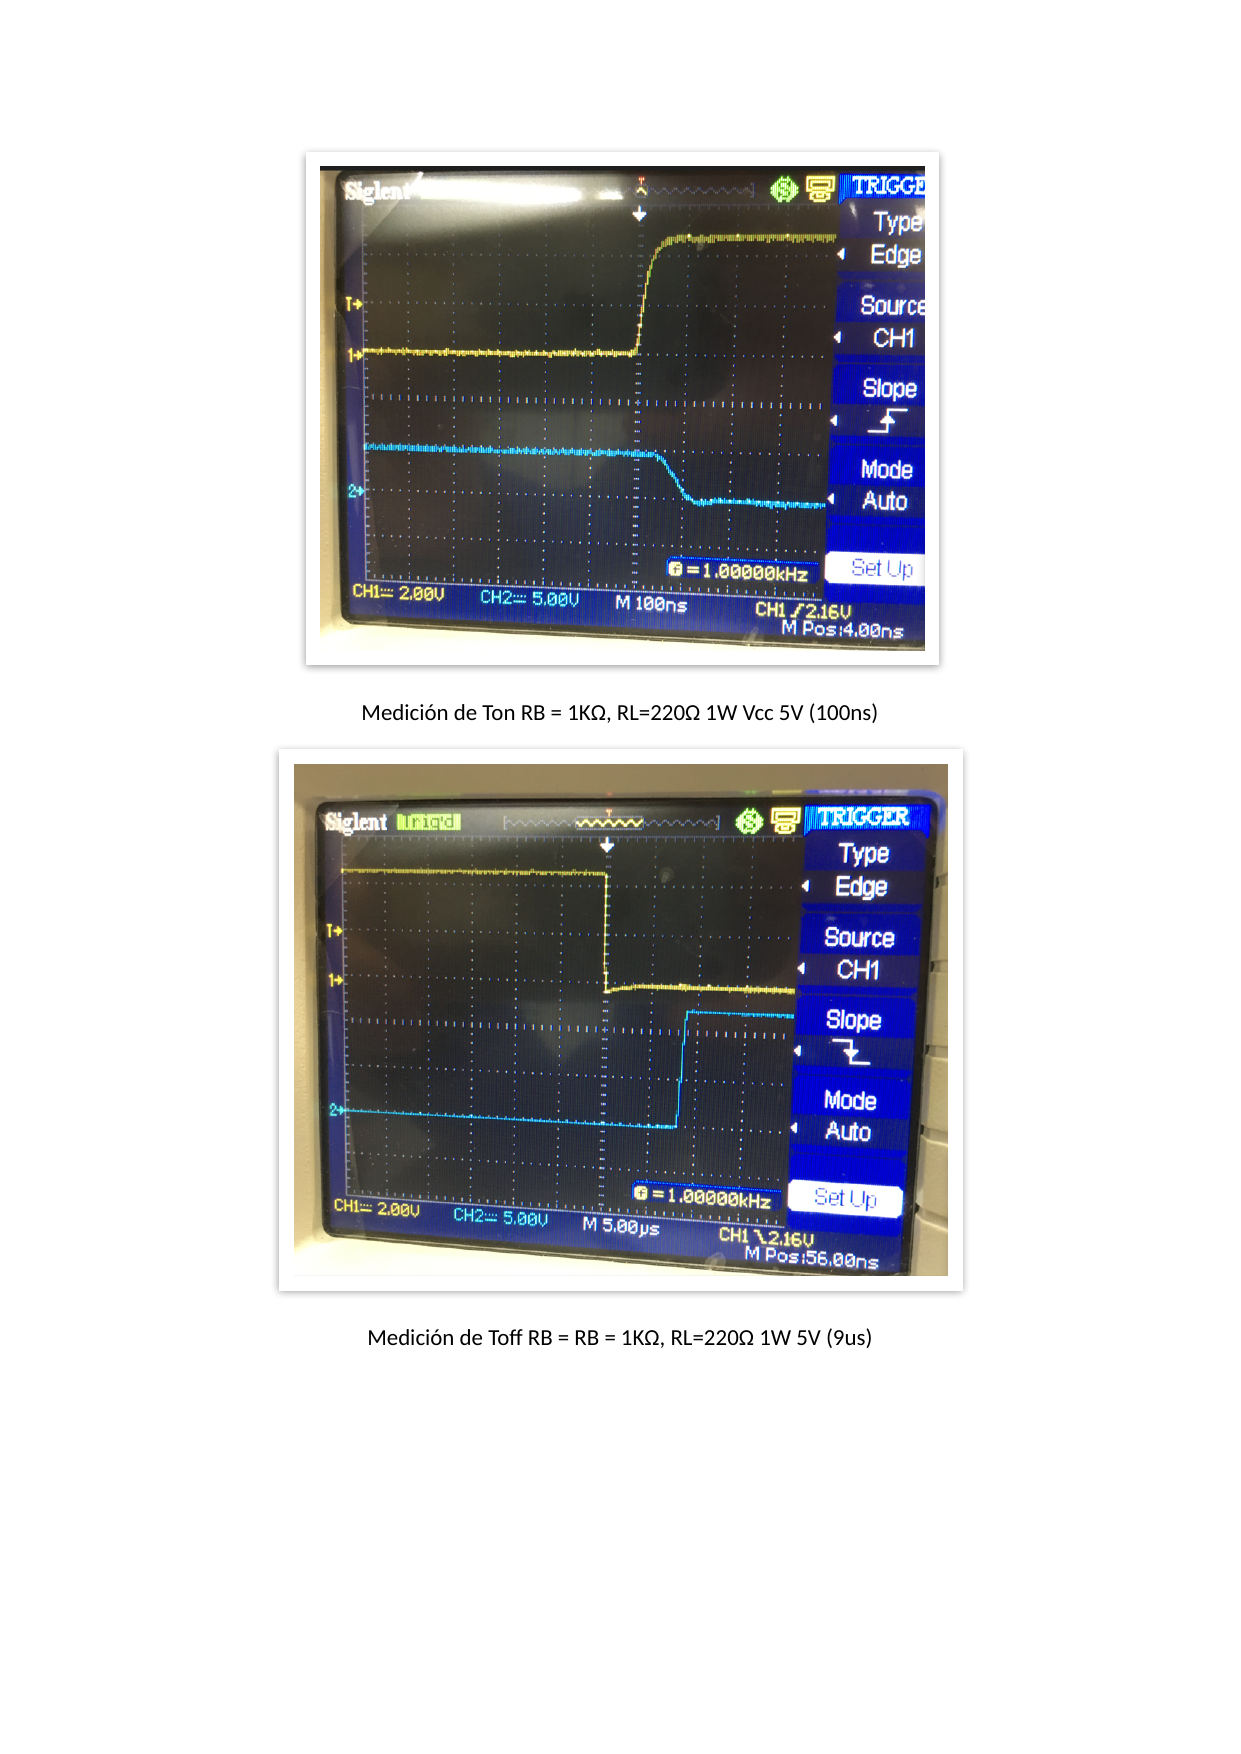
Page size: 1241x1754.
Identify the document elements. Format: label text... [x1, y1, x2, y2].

text Medición de Toff RB = RB = 1KΩ, RL=220Ω 1W 5V (9us) [177, 1323, 1063, 1351]
picture [320, 166, 925, 651]
picture [294, 764, 948, 1276]
text Medición de Ton RB = 1KΩ, RL=220Ω 1W Vcc 5V (100ns) [177, 698, 1063, 726]
